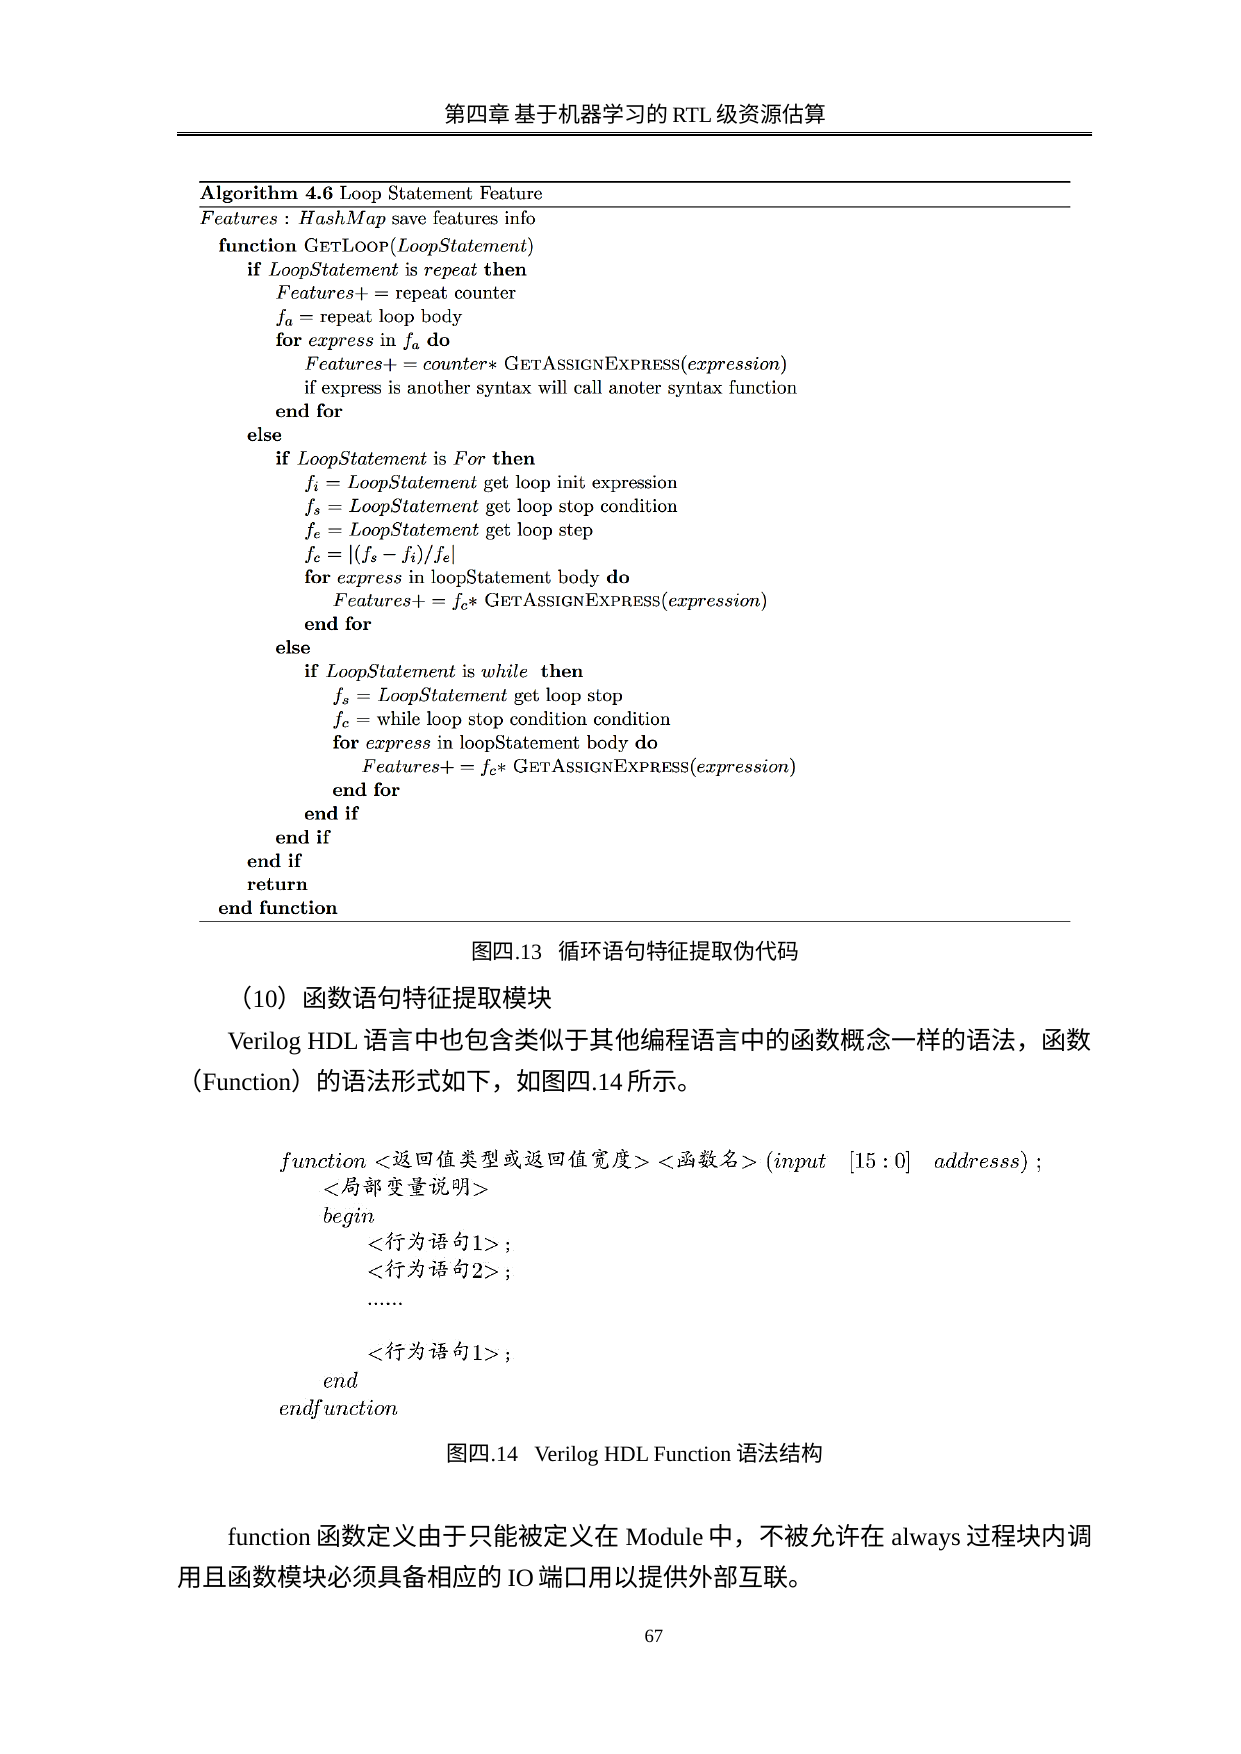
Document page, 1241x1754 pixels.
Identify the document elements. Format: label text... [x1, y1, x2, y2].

text 循环语句特征提取伪代码 [177, 926, 1092, 968]
text Verilog HDL语言中也包含类似于其他编程语言中的函数概念一样的语法，函数（Function）的语法形式如下，如图4.14所示。 [177, 1016, 1092, 1099]
picture [276, 1140, 1044, 1429]
picture [193, 177, 1076, 927]
text Verilog HDL Function语法结构 [177, 1428, 1092, 1470]
text function函数定义由于只能被定义在Module中，不被允许在always过程块内调用且函数模块必须具备相应的IO端口用以提供外部互联。 [177, 1512, 1092, 1595]
text （10）函数语句特征提取模块 [177, 974, 1092, 1016]
